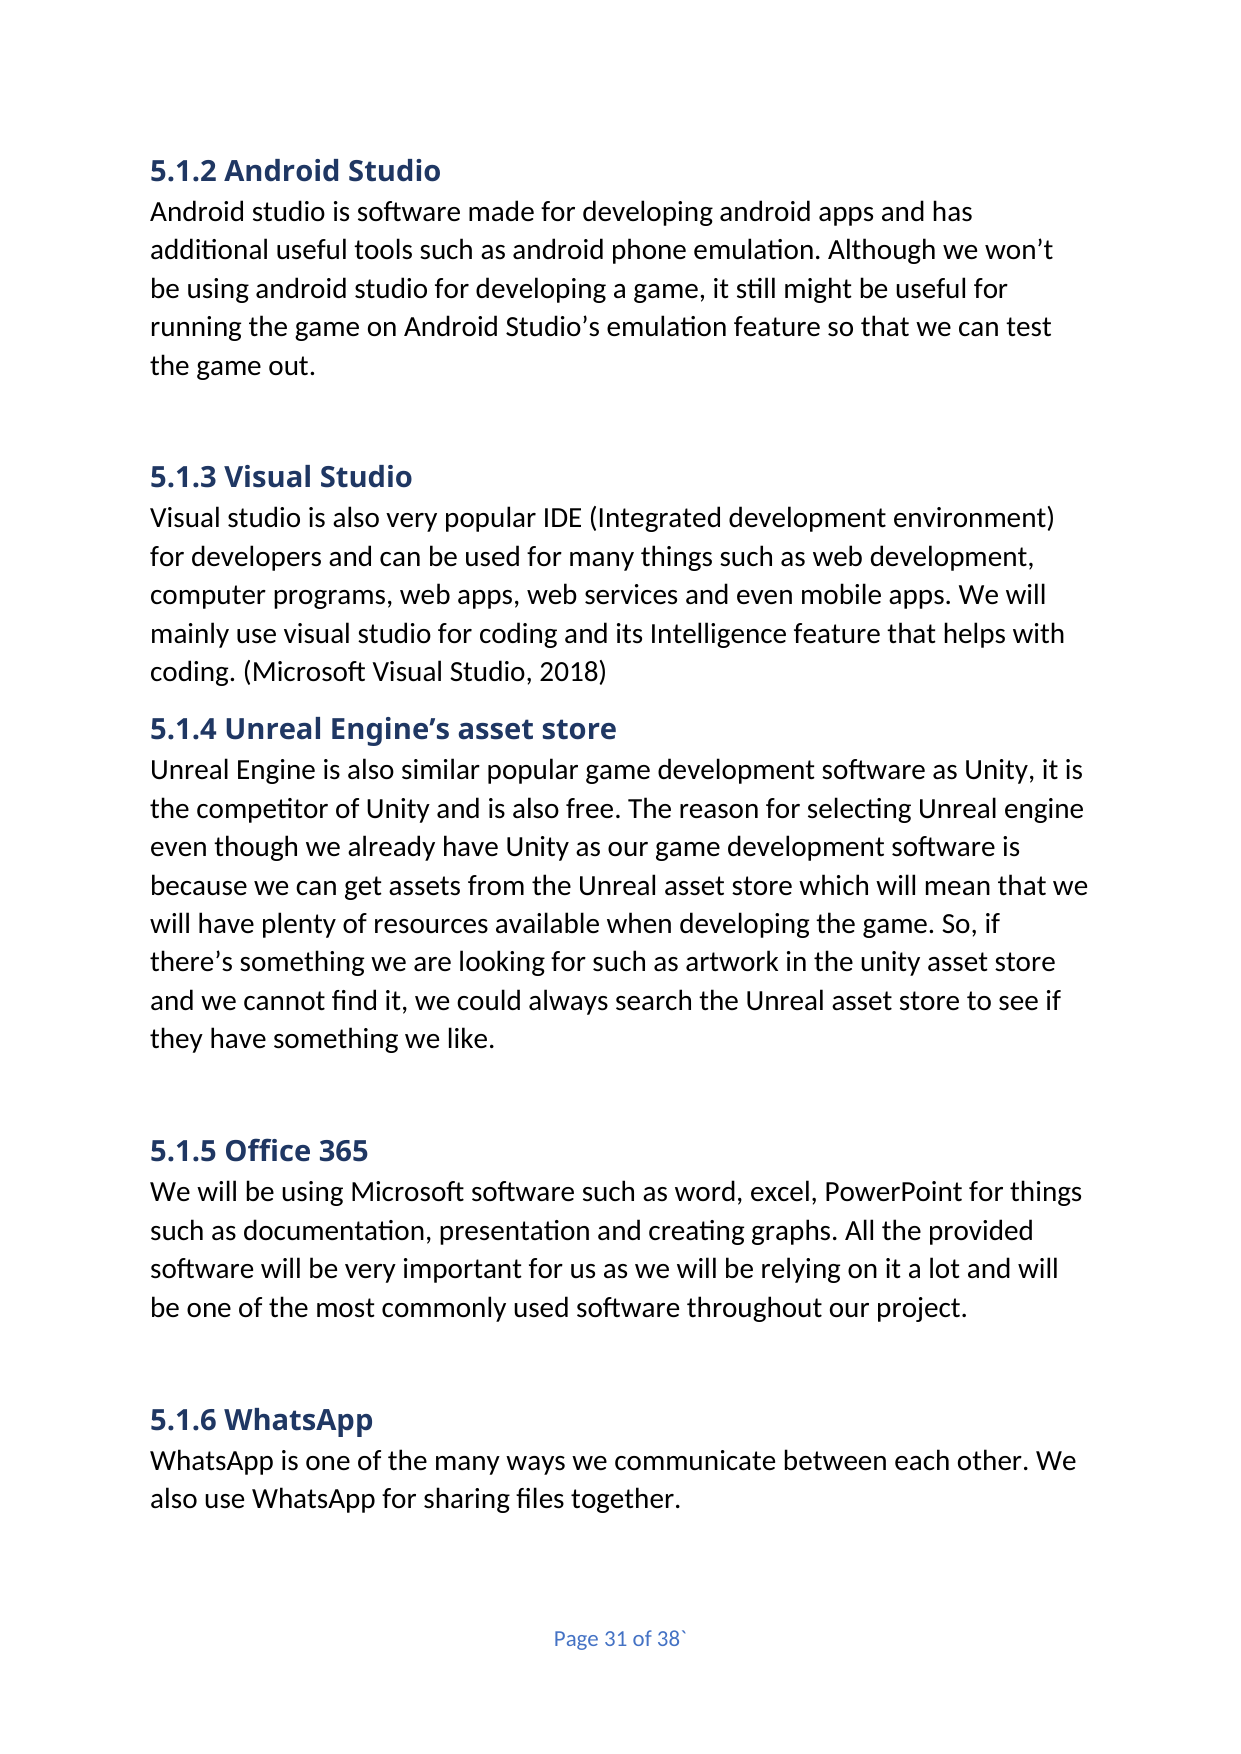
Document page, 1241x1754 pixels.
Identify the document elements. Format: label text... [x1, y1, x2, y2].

subtitle 5.1.2 Android Studio [150, 150, 1090, 190]
text We will be using Microsoft software such as word, excel, PowerPoint for things such as documentation, presentation and creating graphs. All the provided software will be very important for us as we will be relying on it a lot and will be one of the most commonly used software throughout our project. [150, 1173, 1090, 1324]
text WhatsApp is one of the many ways we communicate between each other. We also use WhatsApp for sharing files together. [150, 1442, 1090, 1516]
subtitle 5.1.3 Visual Studio [150, 457, 1090, 496]
subtitle 5.1.5 Office 365 [150, 1131, 1090, 1170]
text Android studio is software made for developing android apps and has additional useful tools such as android phone emulation. Although we won’t be using android studio for developing a game, it still might be useful for running the game on Android Studio’s emulation feature so that we can test the game out. [150, 193, 1090, 382]
text Unreal Engine is also similar popular game development software as Unity, it is the competitor of Unity and is also free. The reason for selecting Unreal engine even though we already have Unity as our game development software is because we can get assets from the Unreal asset store which will mean that we will have plenty of resources available when developing the game. So, if there’s something we are looking for such as artwork in the unity asset store and we cannot find it, we could always search the Unreal asset store to see if they have something we like. [150, 751, 1090, 1056]
subtitle 5.1.4 Unreal Engine’s asset store [150, 708, 1090, 748]
text Visual studio is also very popular IDE (Integrated development environment) for developers and can be used for many things such as web development, computer programs, web apps, web services and even mobile apps. We will mainly use visual studio for coding and its Intelligence feature that helps with coding. [150, 499, 1090, 689]
subtitle 5.1.6 WhatsApp [150, 1399, 1090, 1438]
